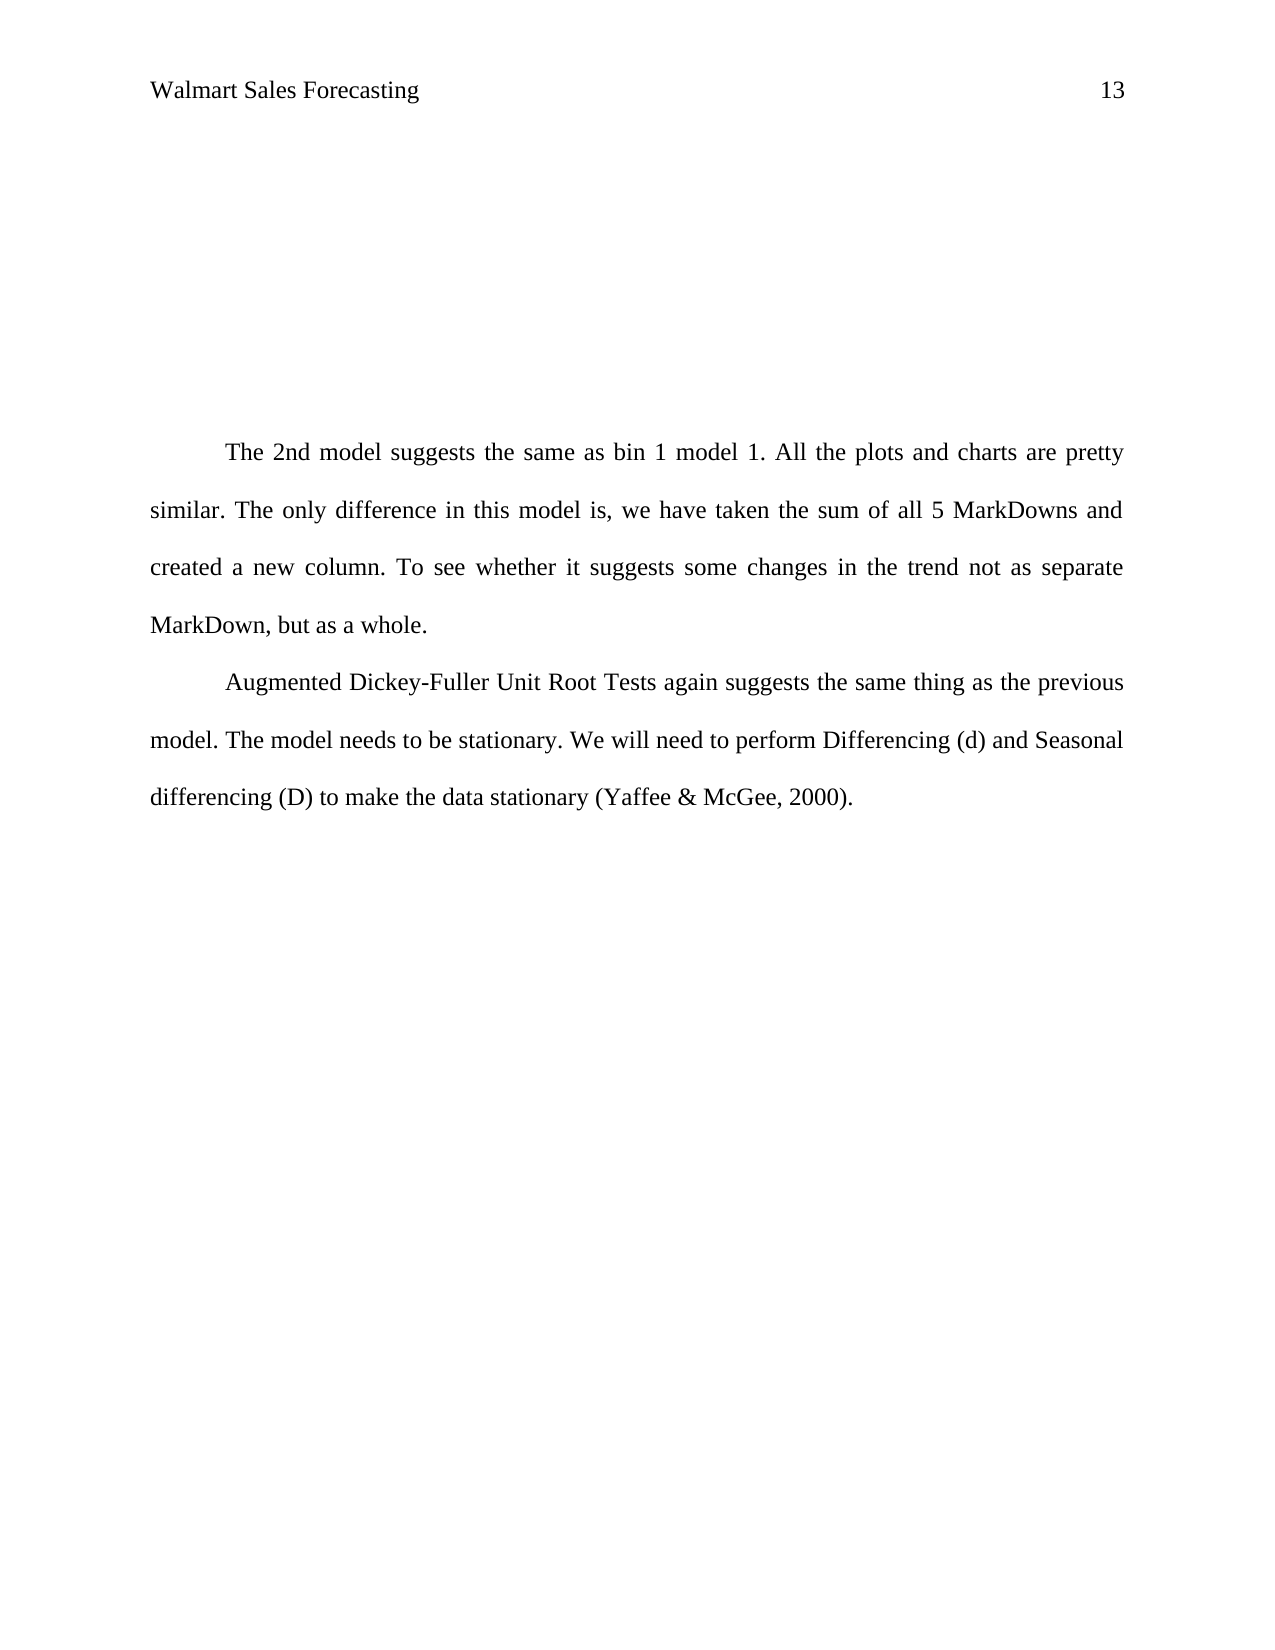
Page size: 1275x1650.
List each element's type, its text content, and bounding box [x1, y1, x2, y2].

text Augmented Dickey-Fuller Unit Root Tests again suggests the same thing as the previous model. The model needs to be stationary. We will need to perform Differencing (d) and Seasonal differencing (D) to make the data stationary (Yaffee & McGee, 2000). [150, 667, 1125, 811]
text The 2nd model suggests the same as bin 1 model 1. All the plots and charts are pretty similar. The only difference in this model is, we have taken the sum of all 5 MarkDowns and created a new column. To see whether it suggests some changes in the trend not as separate MarkDown, but as a whole. [150, 437, 1125, 639]
